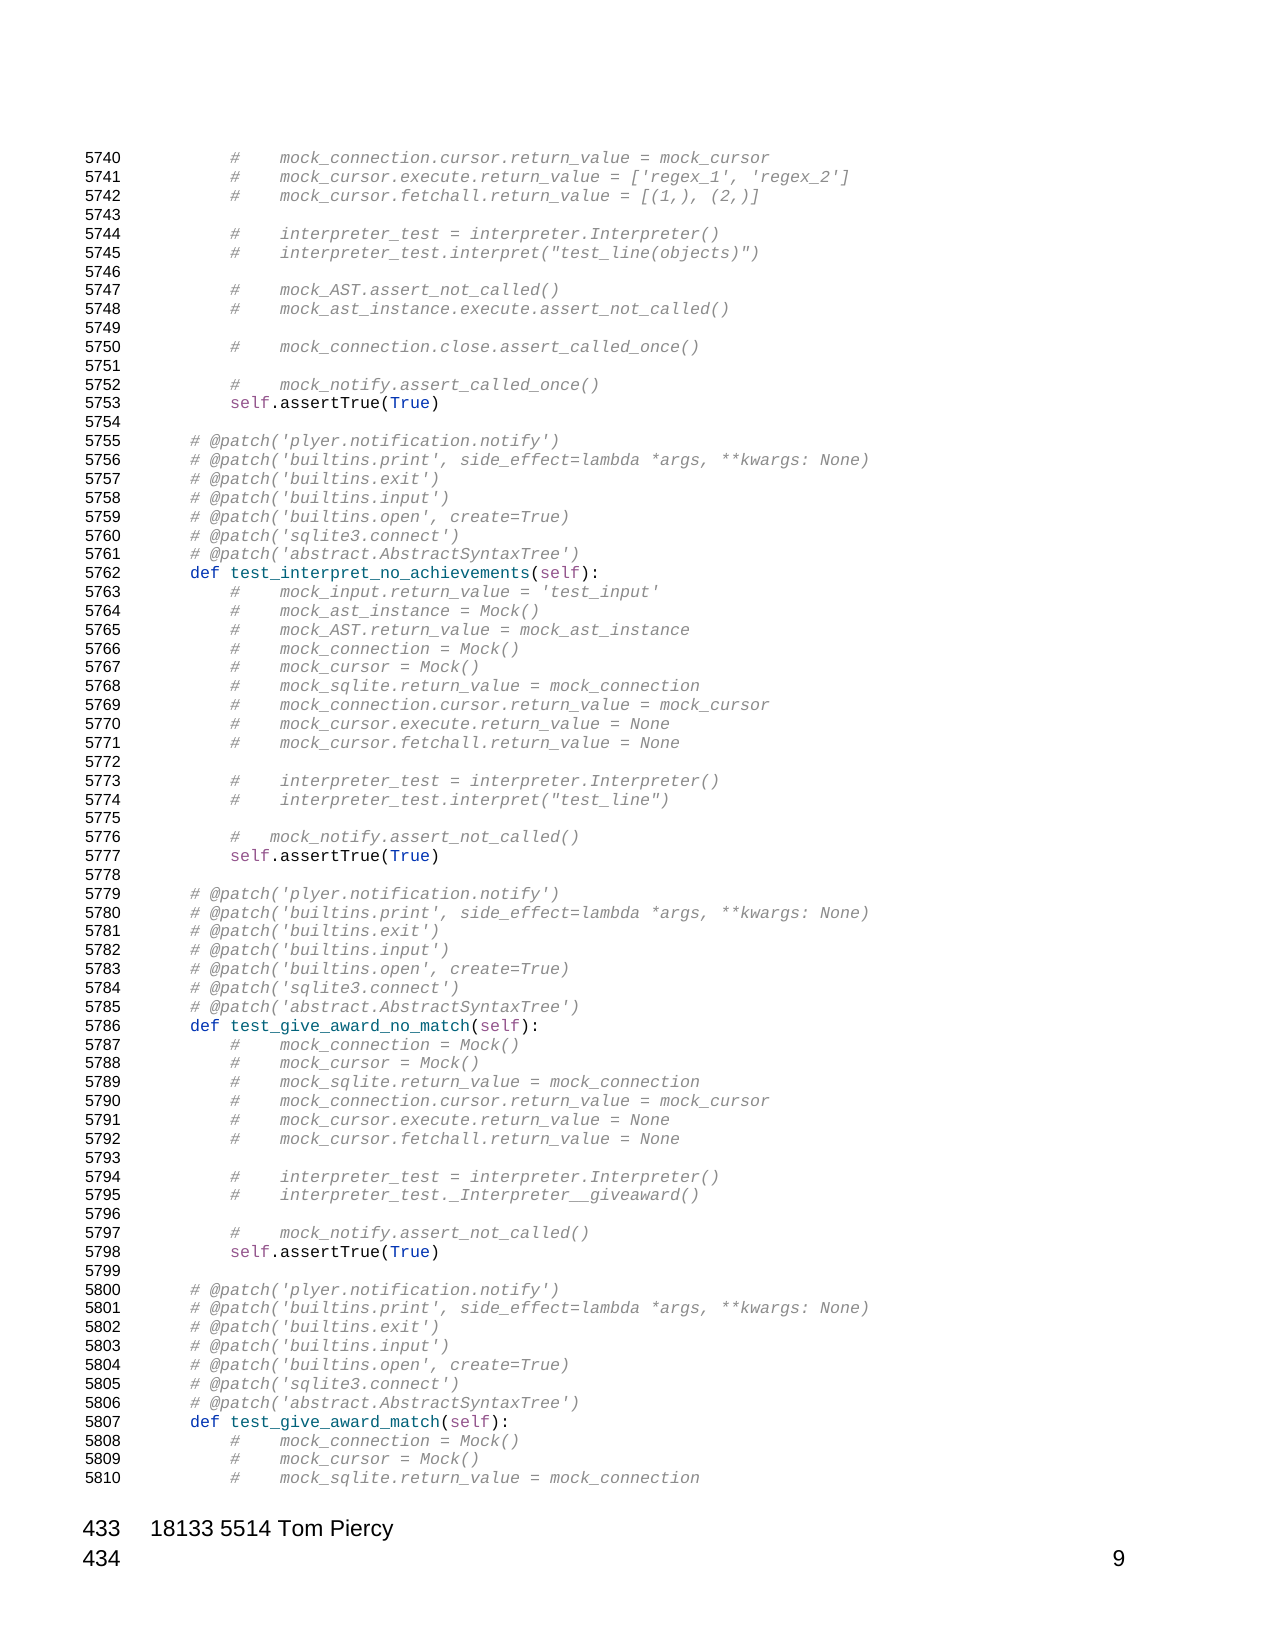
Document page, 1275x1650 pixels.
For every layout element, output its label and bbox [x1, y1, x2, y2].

picture [393, 1418, 399, 1427]
picture [483, 569, 489, 578]
picture [423, 1022, 429, 1031]
text [150, 150, 1125, 1489]
